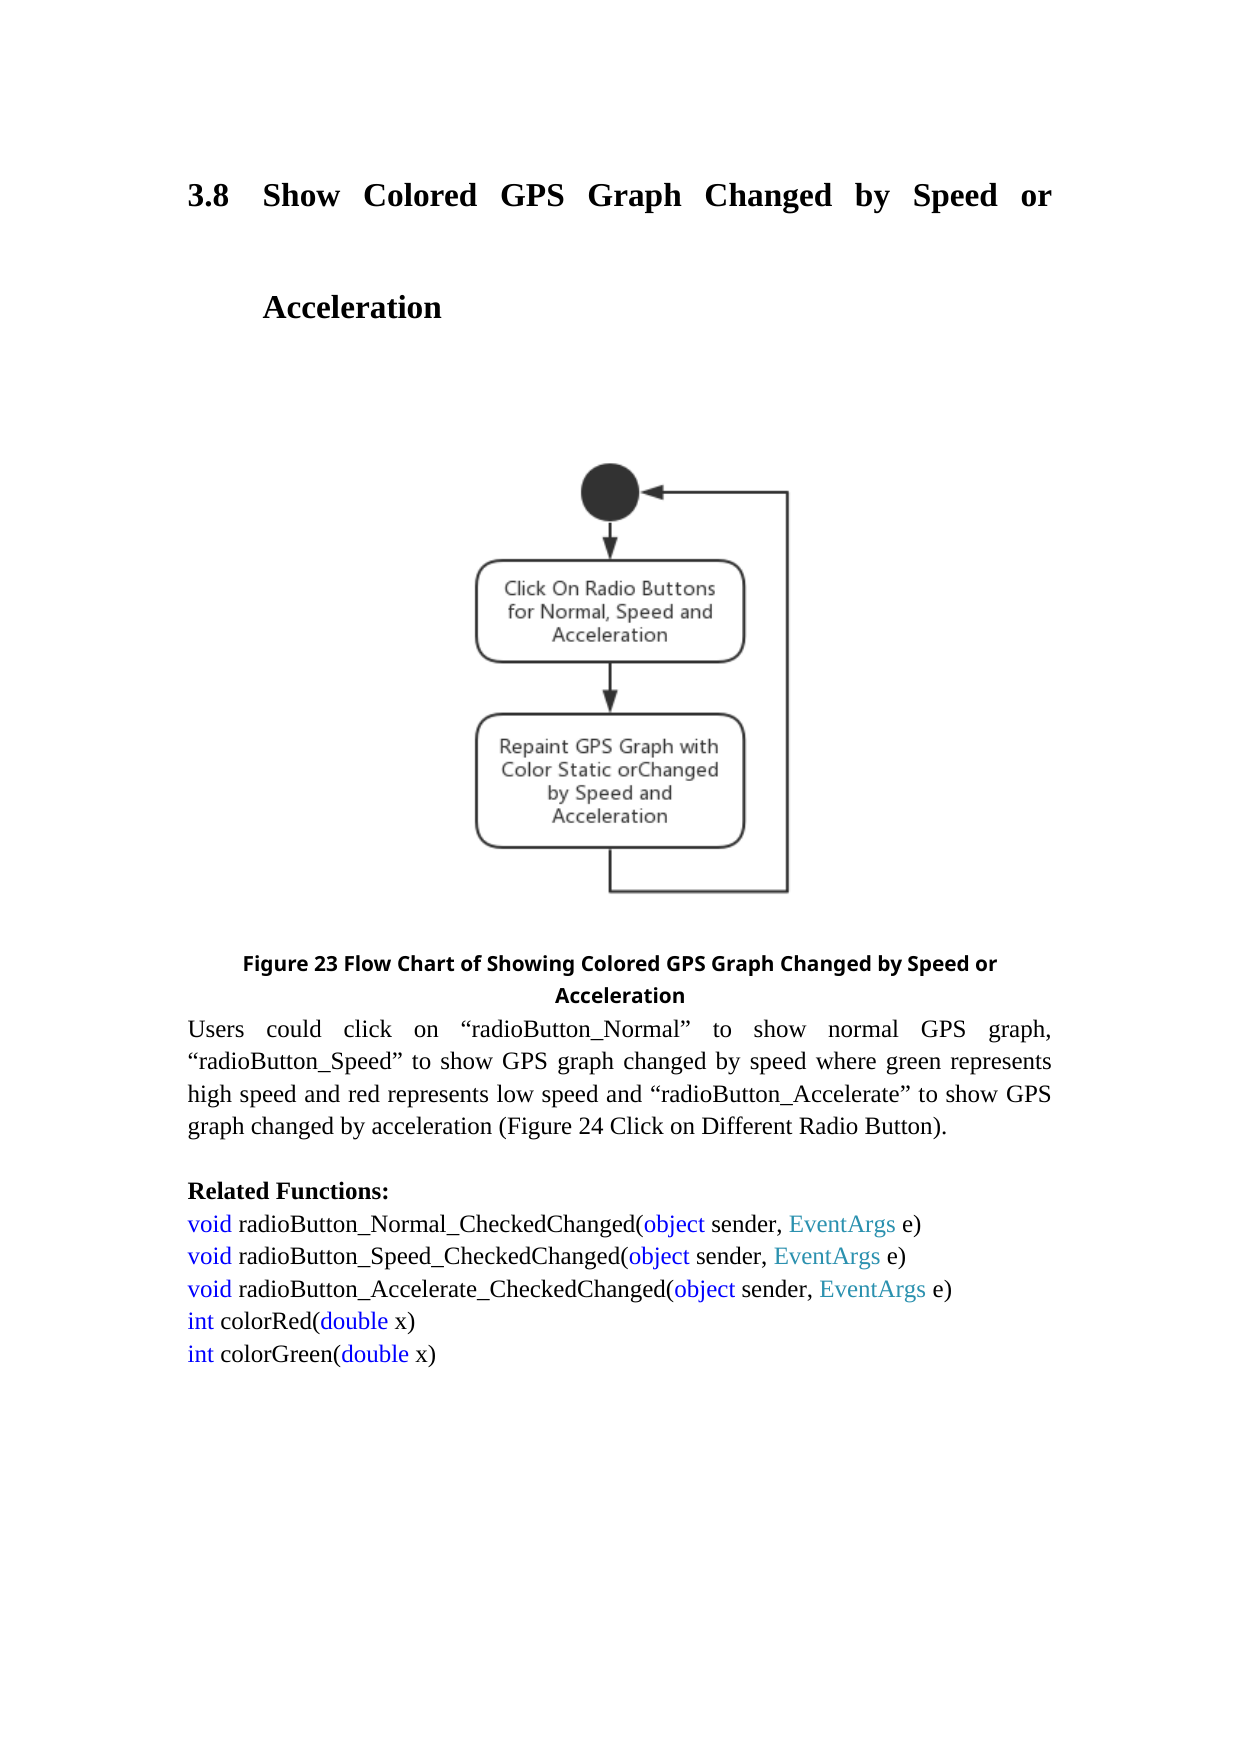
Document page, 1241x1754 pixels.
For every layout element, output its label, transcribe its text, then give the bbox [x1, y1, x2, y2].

text Figure 23 Flow Chart of Showing Colored GPS Graph Changed by Speed or Acceleration [187, 947, 1053, 1012]
picture [407, 394, 833, 939]
text void radioButton_Normal_CheckedChanged(object sender, EventArgs e) [187, 1207, 1053, 1239]
text Users could click on “radioButton_Normal” to show normal GPS graph, “radioButton_Speed” to show GPS graph changed by speed where green represents high speed and red represents low speed and “radioButton_Accelerate” to show GPS graph changed by acceleration (Figure 24 Click on Different Radio Button). [187, 1012, 1053, 1142]
text void radioButton_Accelerate_CheckedChanged(object sender, EventArgs e) [187, 1272, 1053, 1304]
text int colorRed(double x) [187, 1304, 1053, 1337]
text int colorGreen(double x) [187, 1337, 1053, 1369]
text void radioButton_Speed_CheckedChanged(object sender, EventArgs e) [187, 1239, 1053, 1272]
subtitle Show Colored GPS Graph Changed by Speed or Acceleration [187, 162, 1053, 339]
text Related Functions: [187, 1174, 1053, 1207]
